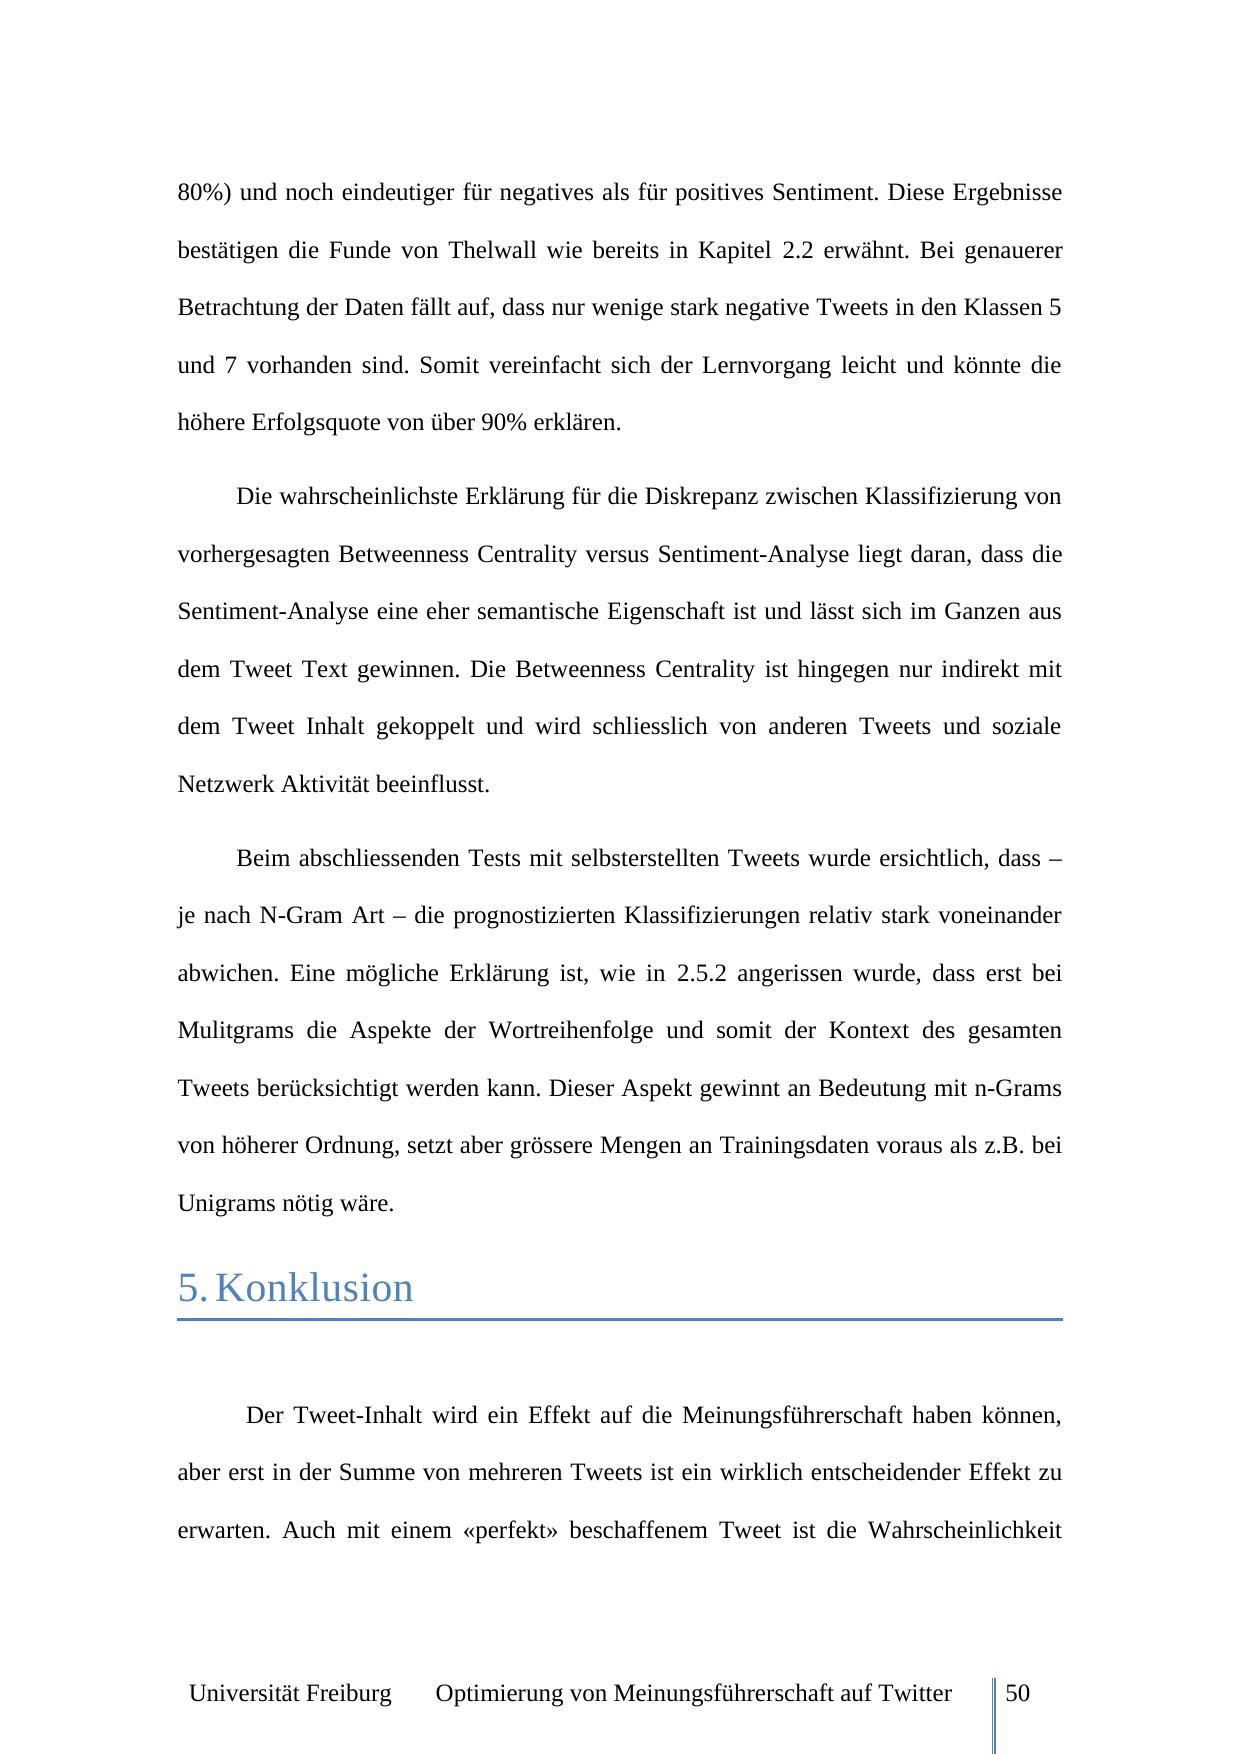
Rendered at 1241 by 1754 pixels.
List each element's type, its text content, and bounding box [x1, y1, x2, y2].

text Konklusion [177, 1262, 1063, 1318]
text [177, 1400, 1063, 1543]
text Die wahrscheinlichste Erklärung für die Diskrepanz zwischen Klassifizierung von vorhergesagten Betweenness Centrality versus Sentiment-Analyse liegt daran, dass die Sentiment-Analyse eine eher semantische Eigenschaft ist und lässt sich im Ganzen aus dem Tweet Text gewinnen. Die Betweenness Centrality ist hingegen nur indirekt mit dem Tweet Inhalt gekoppelt und wird schliesslich von anderen Tweets und soziale Netzwerk Aktivität beeinflusst. [177, 481, 1063, 798]
text Beim abschliessenden Tests mit selbsterstellten Tweets wurde ersichtlich, dass – je nach N-Gram Art – die prognostizierten Klassifizierungen relativ stark voneinander abwichen. Eine mögliche Erklärung ist, wie in 2.5.2 angerissen wurde, dass erst bei Mulitgrams die Aspekte der Wortreihenfolge und somit der Kontext des gesamten Tweets berücksichtigt werden kann. Dieser Aspekt gewinnt an Bedeutung mit n-Grams von höherer Ordnung, setzt aber grössere Mengen an Trainingsdaten voraus als z.B. bei Unigrams nötig wäre. [177, 843, 1063, 1217]
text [177, 177, 1063, 436]
